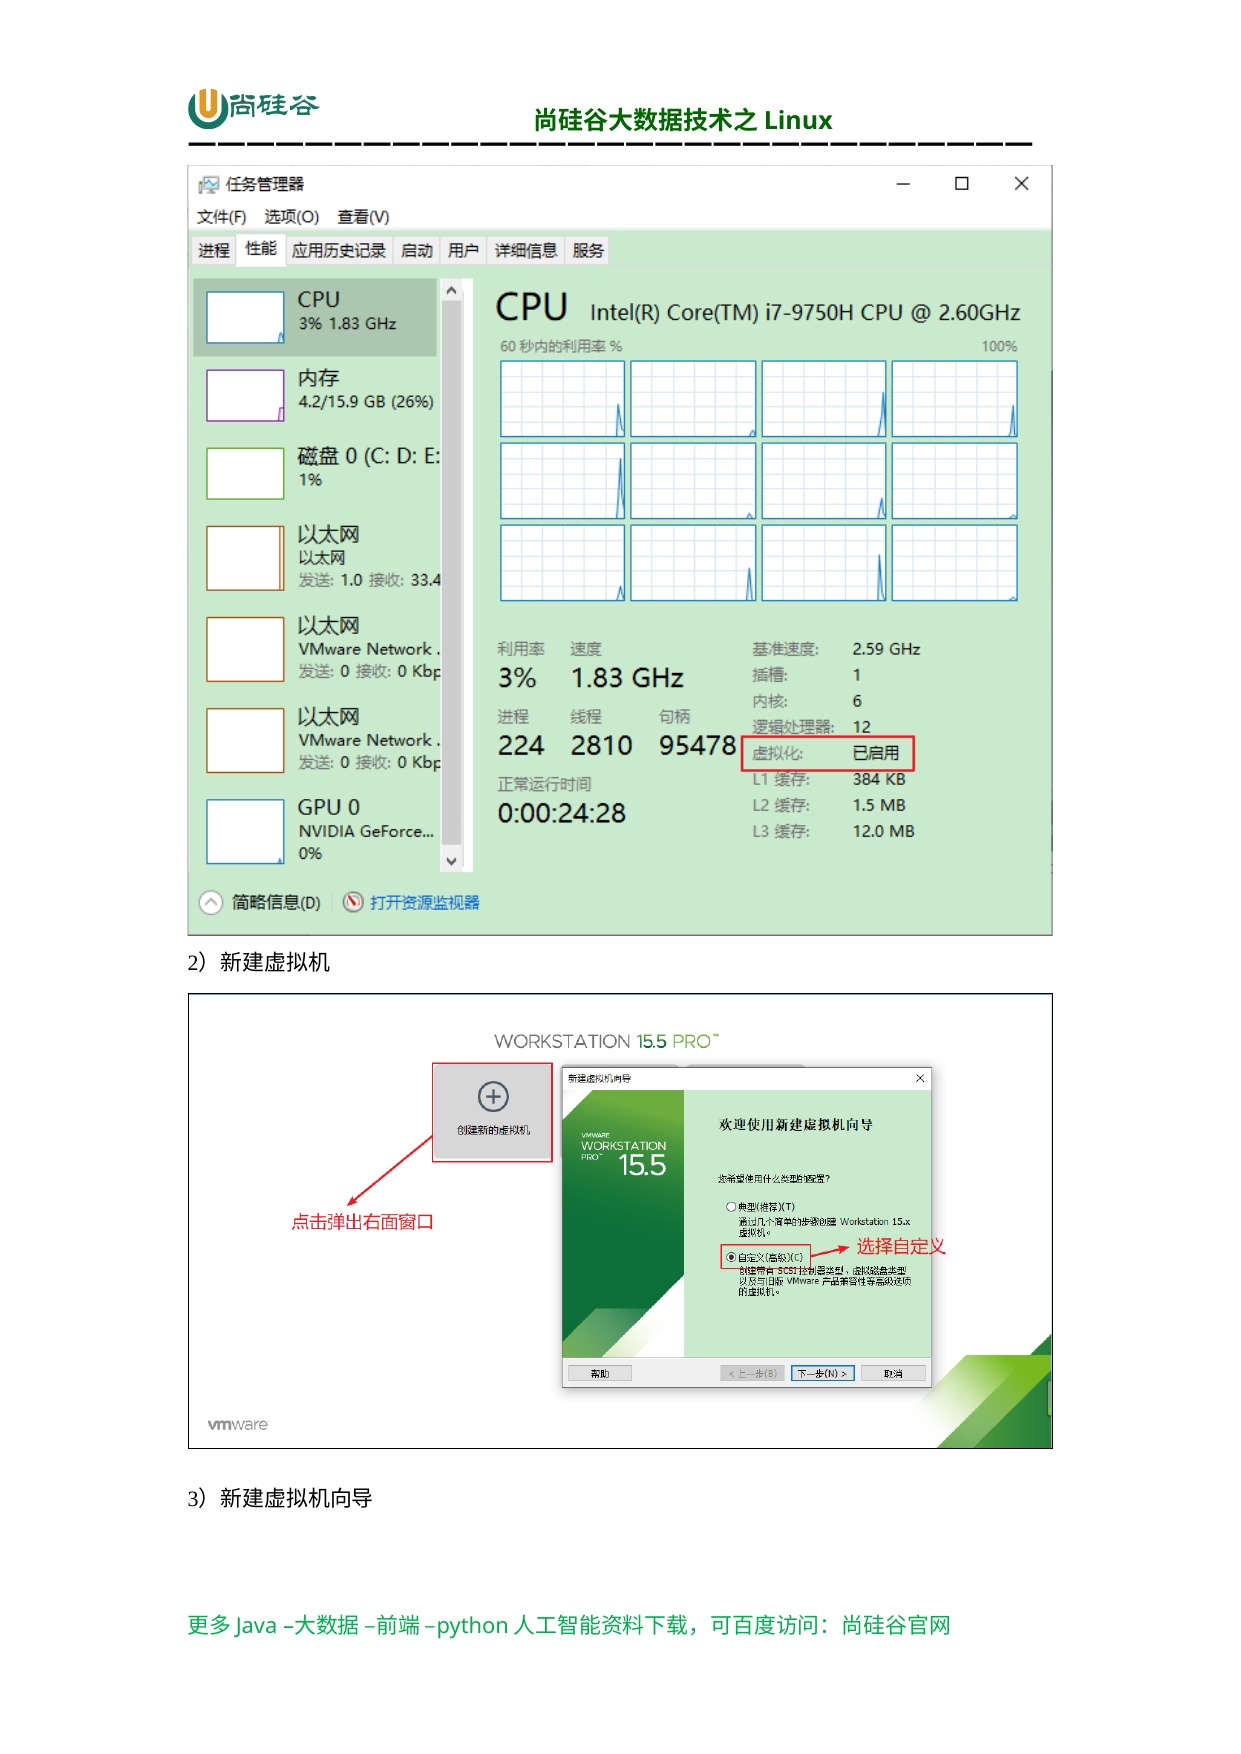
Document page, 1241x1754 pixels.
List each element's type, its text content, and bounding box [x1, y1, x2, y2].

picture [189, 994, 1052, 1448]
picture [187, 165, 1053, 936]
text 2）新建虚拟机 [187, 945, 1053, 977]
text 3）新建虚拟机向导 [187, 1481, 1053, 1513]
picture [187, 88, 321, 130]
